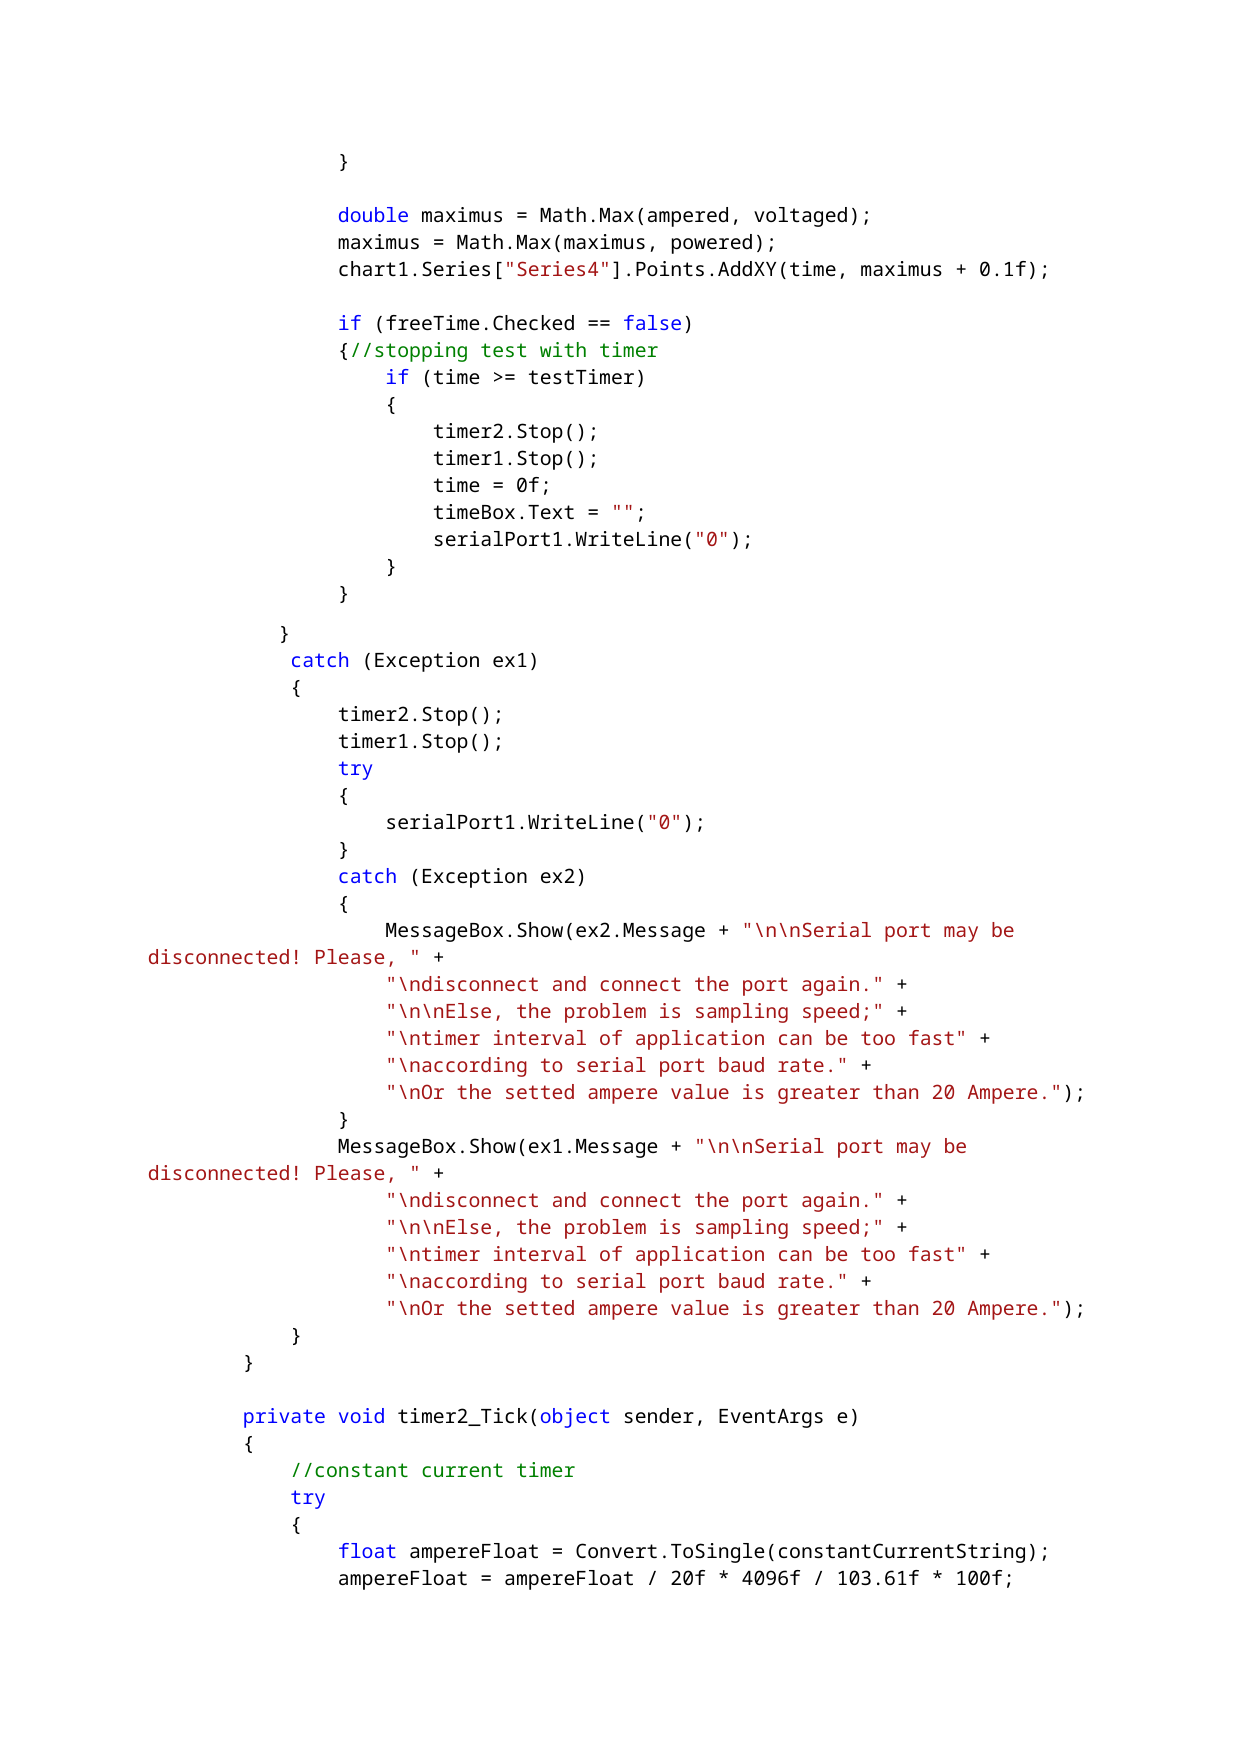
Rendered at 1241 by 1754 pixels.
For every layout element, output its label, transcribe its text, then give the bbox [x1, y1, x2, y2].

text ampereFloat = ampereFloat / 20f * 4096f / 103.61f * 100f; [148, 1564, 1093, 1591]
text timeBox.Text = ""; [148, 498, 1093, 525]
text "\naccording to serial port baud rate." + [148, 1267, 1093, 1294]
text timer2.Stop(); [148, 417, 1093, 444]
text private void timer2_Tick(object sender, EventArgs e) [148, 1402, 1093, 1429]
text timer1.Stop(); [148, 444, 1093, 471]
text serialPort1.WriteLine("0"); [148, 808, 1093, 836]
text } [148, 552, 1093, 579]
text } [148, 836, 1093, 862]
text { [148, 674, 1093, 701]
text //constant current timer [148, 1456, 1093, 1483]
text "\naccording to serial port baud rate." + [148, 1051, 1093, 1078]
text "\ntimer interval of application can be too fast" + [148, 1024, 1093, 1051]
text { [148, 889, 1093, 916]
text MessageBox.Show(ex1.Message + "\n\nSerial port may be disconnected! Please, " + [148, 1132, 1093, 1186]
text try [148, 754, 1093, 782]
text if (freeTime.Checked == false) [148, 309, 1093, 336]
text "\ndisconnect and connect the port again." + [148, 970, 1093, 997]
text } [148, 148, 1093, 174]
text } [148, 1321, 1093, 1348]
text "\n\nElse, the problem is sampling speed;" + [148, 1213, 1093, 1240]
text if (time >= testTimer) [148, 363, 1093, 390]
text MessageBox.Show(ex2.Message + "\n\nSerial port may be disconnected! Please, " + [148, 916, 1093, 970]
text "\n\nElse, the problem is sampling speed;" + [148, 997, 1093, 1024]
text { [148, 1510, 1093, 1537]
text try [148, 1483, 1093, 1510]
text { [148, 390, 1093, 417]
text float ampereFloat = Convert.ToSingle(constantCurrentString); [148, 1537, 1093, 1564]
text "\ntimer interval of application can be too fast" + [148, 1240, 1093, 1267]
text } [148, 1105, 1093, 1132]
text timer2.Stop(); [148, 701, 1093, 728]
text {//stopping test with timer [148, 336, 1093, 363]
text } [148, 620, 1093, 647]
text "\nOr the setted ampere value is greater than 20 Ampere."); [148, 1294, 1093, 1321]
text time = 0f; [148, 471, 1093, 498]
text serialPort1.WriteLine("0"); [148, 525, 1093, 552]
text } [148, 1348, 1093, 1375]
text timer1.Stop(); [148, 728, 1093, 754]
text catch (Exception ex1) [148, 647, 1093, 674]
text "\ndisconnect and connect the port again." + [148, 1186, 1093, 1213]
text catch (Exception ex2) [148, 862, 1093, 889]
text { [148, 782, 1093, 808]
text maximus = Math.Max(maximus, powered); [148, 228, 1093, 256]
text double maximus = Math.Max(ampered, voltaged); [148, 202, 1093, 228]
text { [148, 1429, 1093, 1456]
text } [148, 579, 1093, 606]
text chart1.Series["Series4"].Points.AddXY(time, maximus + 0.1f); [148, 256, 1093, 282]
text "\nOr the setted ampere value is greater than 20 Ampere."); [148, 1078, 1093, 1105]
